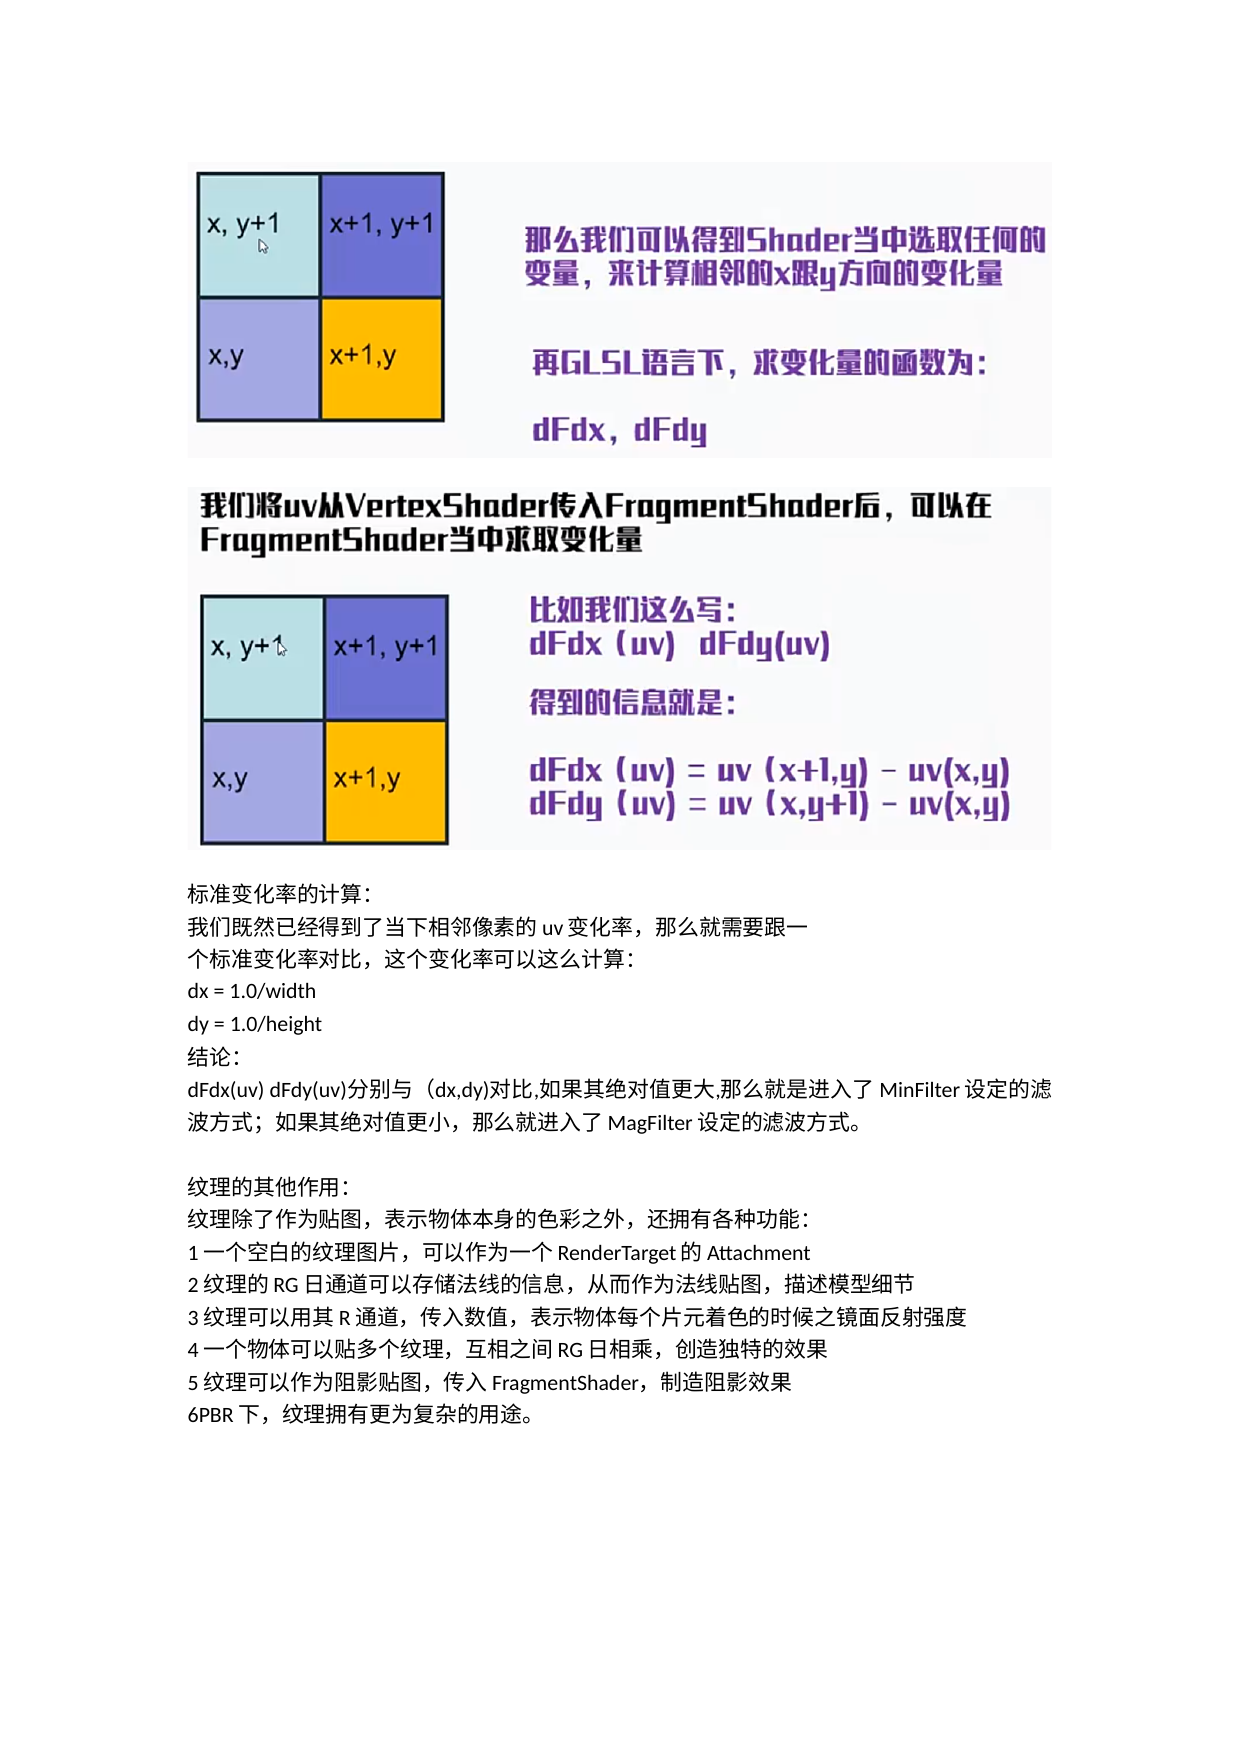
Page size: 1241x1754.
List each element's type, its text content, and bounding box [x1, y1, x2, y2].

text 我们既然已经得到了当下相邻像素的uv变化率，那么就需要跟一 [187, 909, 1053, 942]
text dy = 1.0/height [187, 1007, 1053, 1039]
text dFdx(uv) dFdy(uv)分别与（dx,dy)对比,如果其绝对值更大,那么就是进入了MinFilter设定的滤波方式；如果其绝对值更小，那么就进入了MagFilter设定的滤波方式。 [187, 1072, 1053, 1137]
picture [187, 487, 1052, 850]
text 纹理的其他作用： [187, 1169, 1053, 1202]
text 2纹理的RG日通道可以存储法线的信息，从而作为法线贴图，描述模型细节 [187, 1267, 1053, 1299]
text 1一个空白的纹理图片，可以作为一个RenderTarget的Attachment [187, 1234, 1053, 1267]
text 结论： [187, 1039, 1053, 1072]
text 3纹理可以用其R通道，传入数值，表示物体每个片元着色的时候之镜面反射强度 [187, 1299, 1053, 1332]
text 纹理除了作为贴图，表示物体本身的色彩之外，还拥有各种功能： [187, 1202, 1053, 1234]
text dx = 1.0/width [187, 974, 1053, 1007]
text 标准变化率的计算： [187, 877, 1053, 909]
picture [187, 162, 1052, 458]
text 4一个物体可以贴多个纹理，互相之间RG日相乘，创造独特的效果 [187, 1332, 1053, 1364]
text 个标准变化率对比，这个变化率可以这么计算： [187, 942, 1053, 974]
text 6PBR下，纹理拥有更为复杂的用途。 [187, 1397, 1053, 1429]
text 5纹理可以作为阻影贴图，传入FragmentShader，制造阻影效果 [187, 1364, 1053, 1397]
